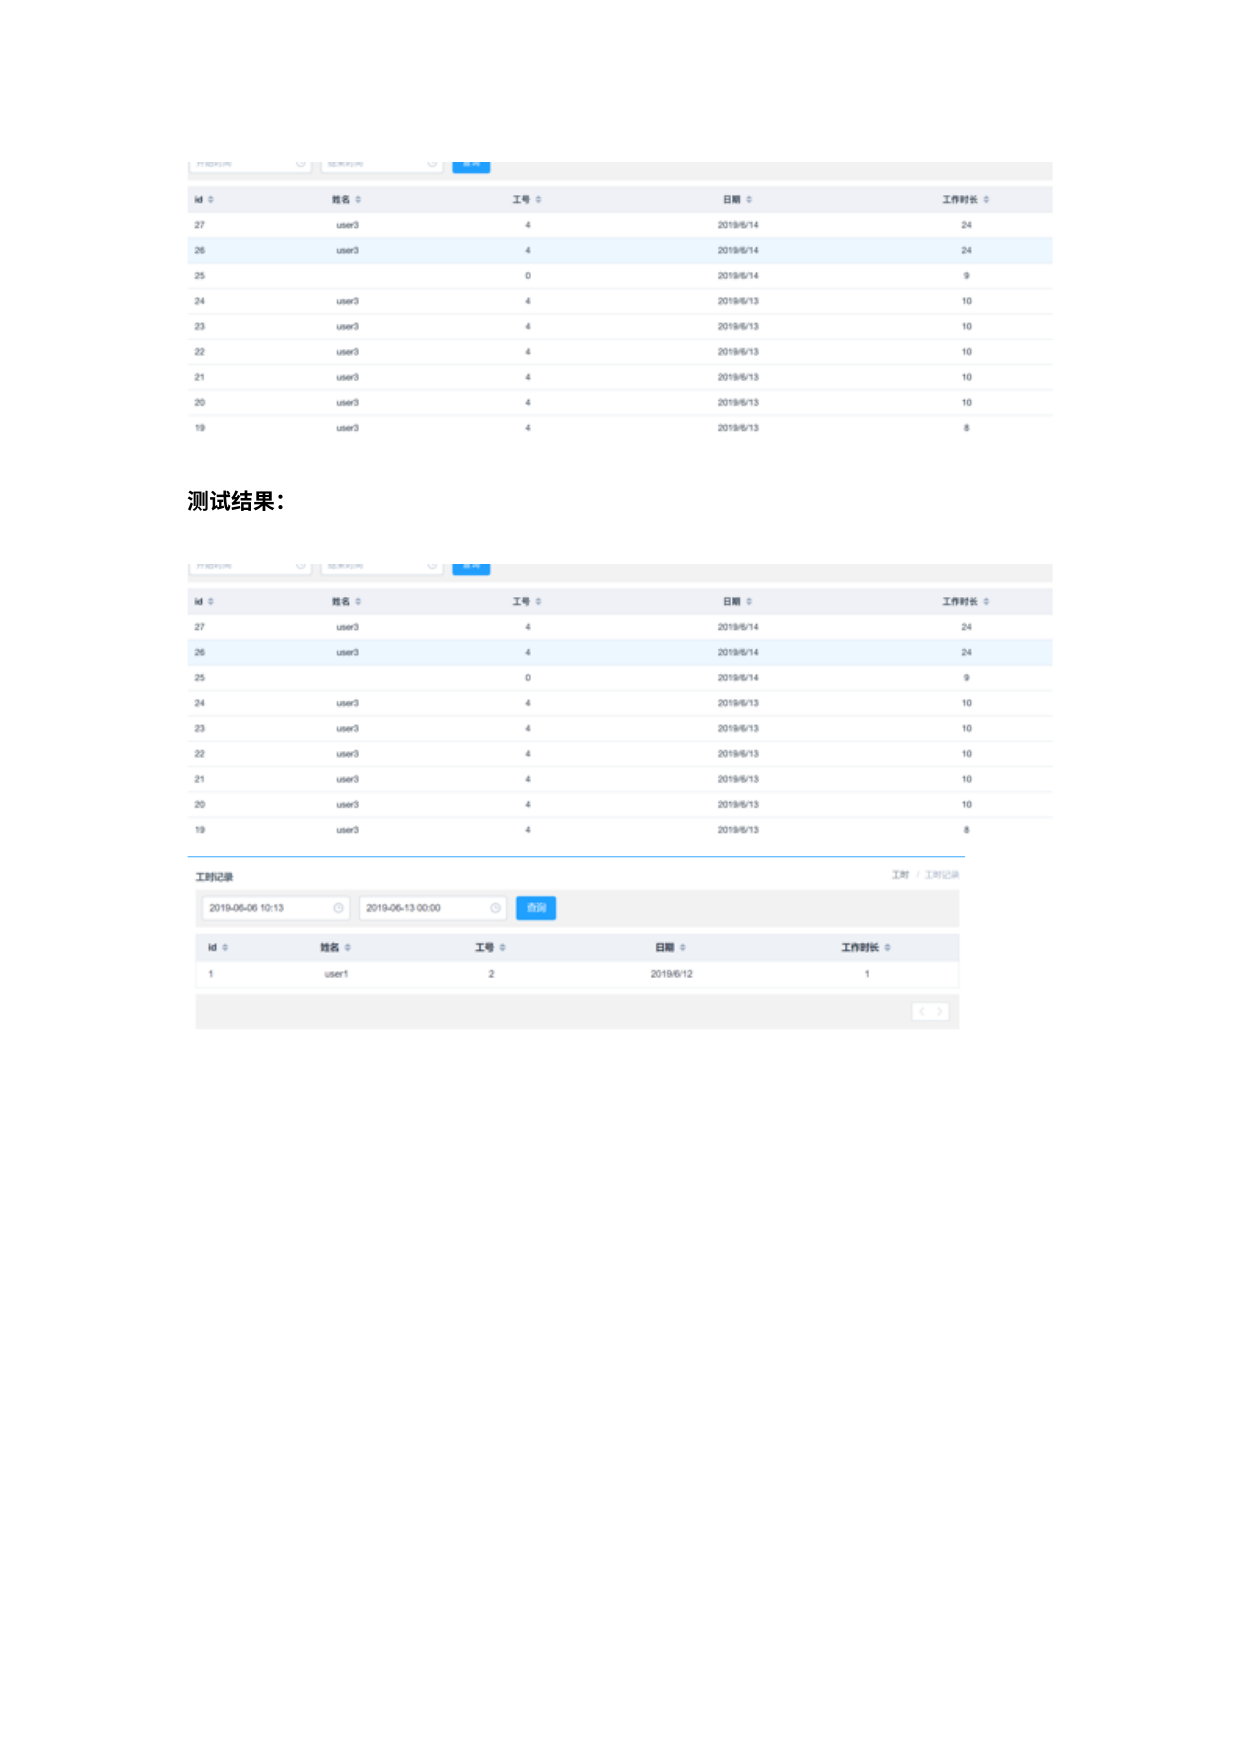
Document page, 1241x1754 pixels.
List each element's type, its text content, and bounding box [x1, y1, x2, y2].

picture [187, 564, 1053, 835]
picture [187, 162, 1053, 433]
subtitle 测试结果： [187, 484, 1053, 516]
picture [187, 856, 966, 1211]
